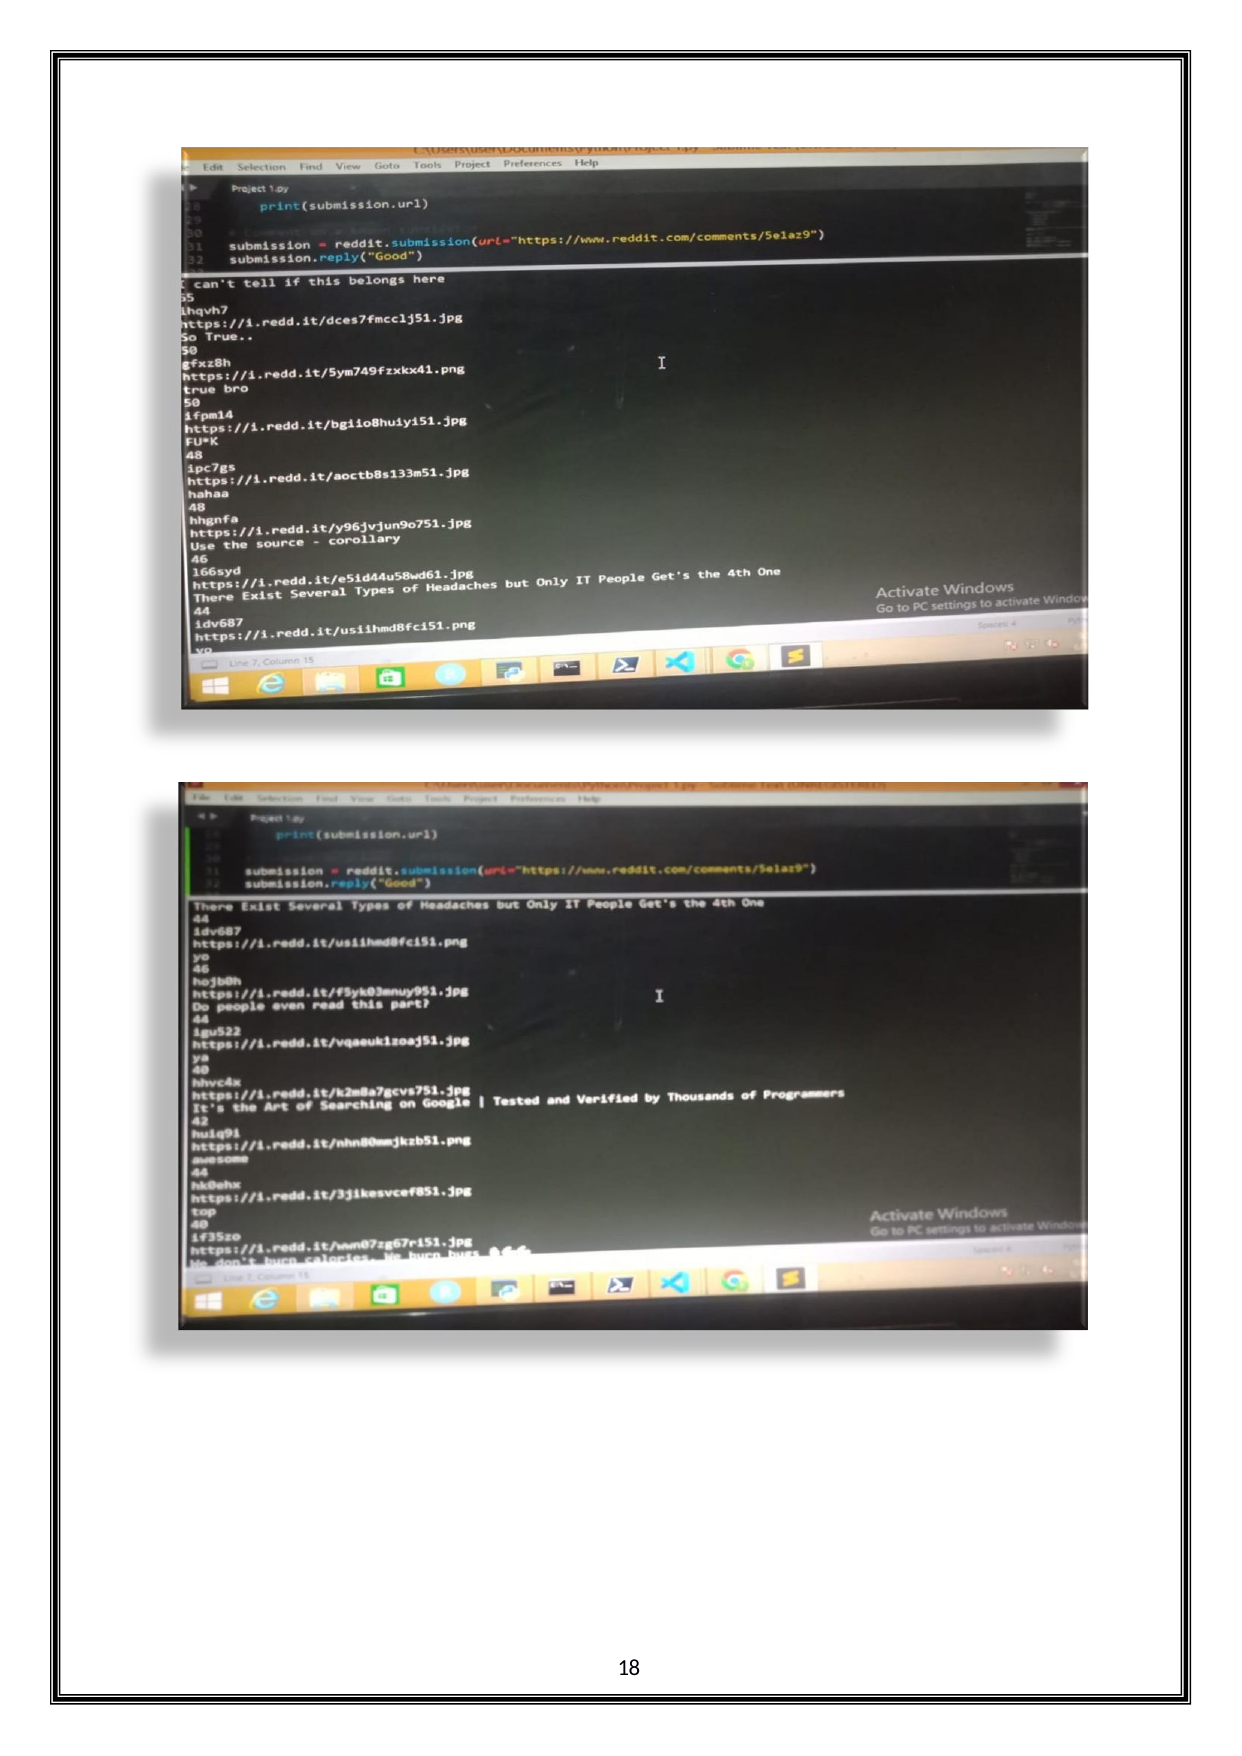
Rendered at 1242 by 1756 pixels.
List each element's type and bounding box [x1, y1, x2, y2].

picture [127, 782, 1088, 1375]
picture [131, 147, 1089, 754]
